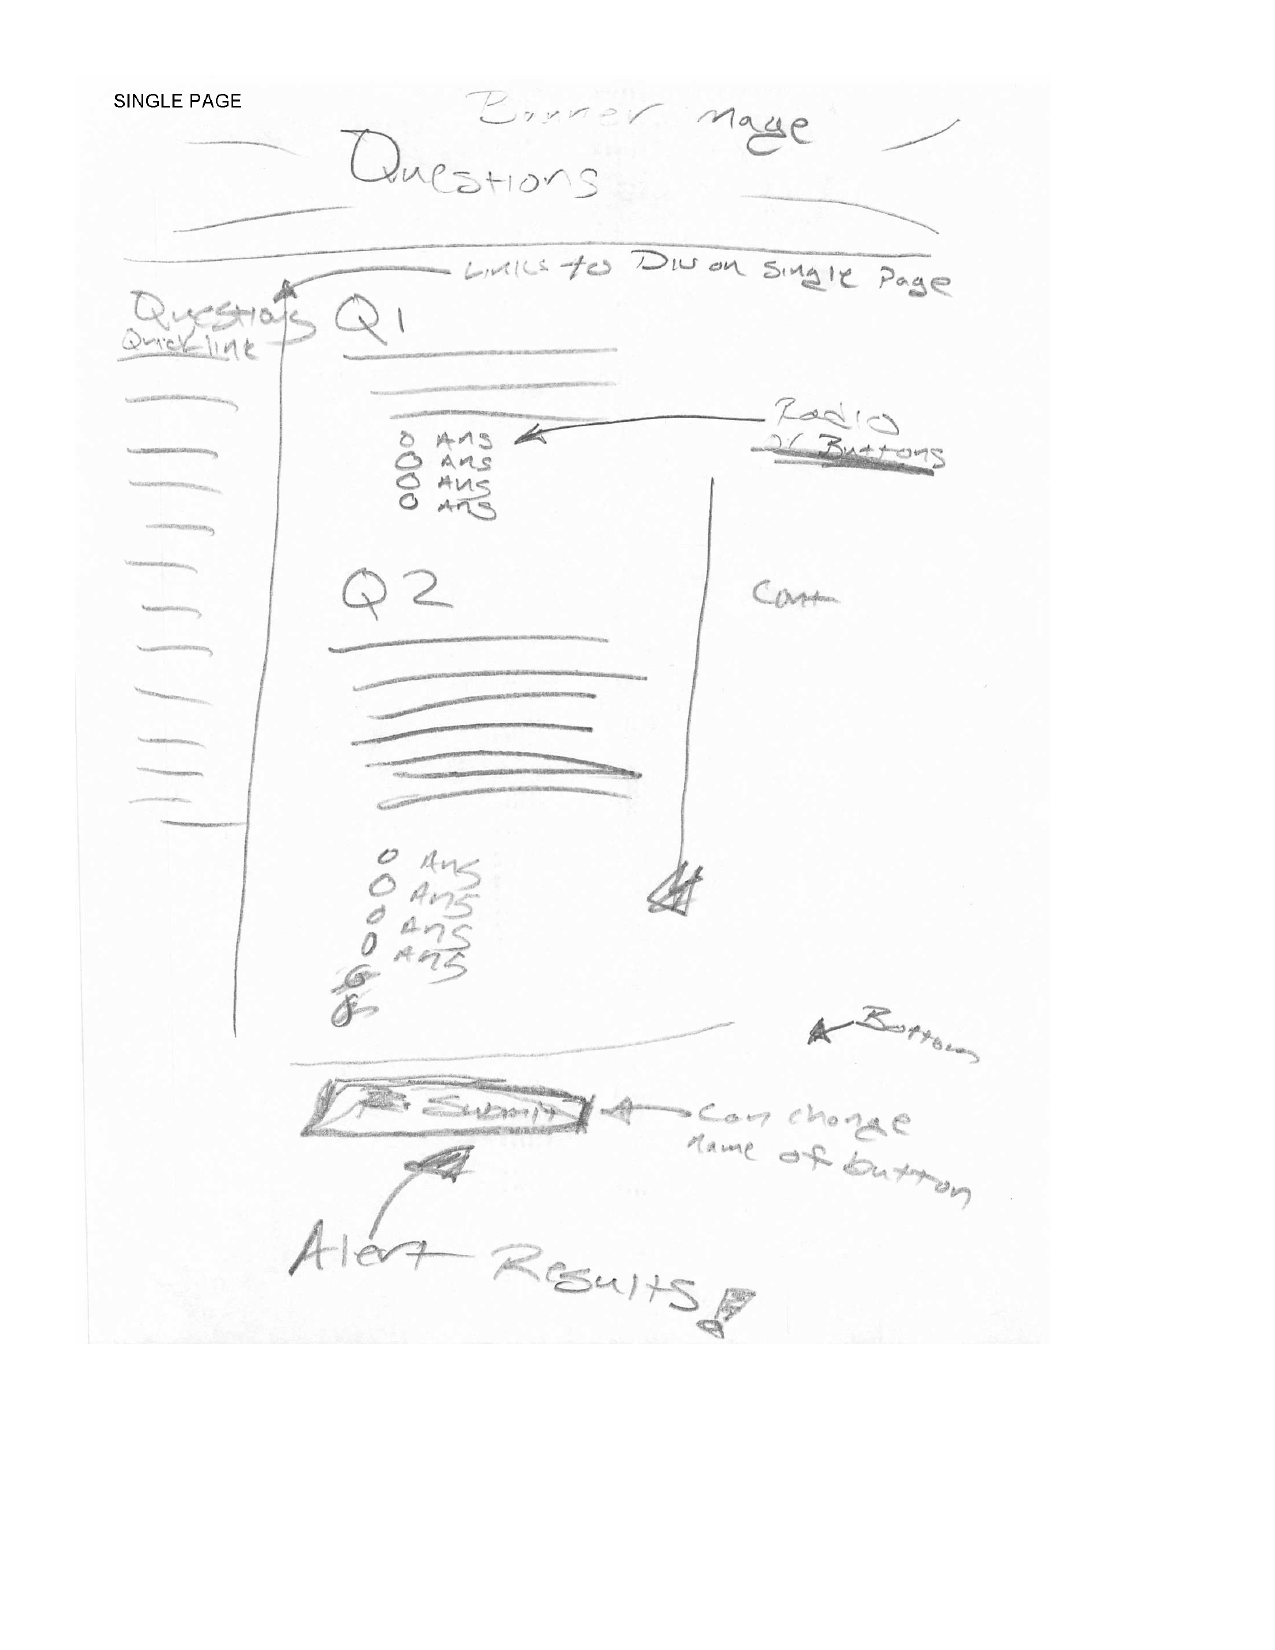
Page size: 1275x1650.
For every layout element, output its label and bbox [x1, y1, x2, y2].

picture [75, 75, 1050, 1344]
